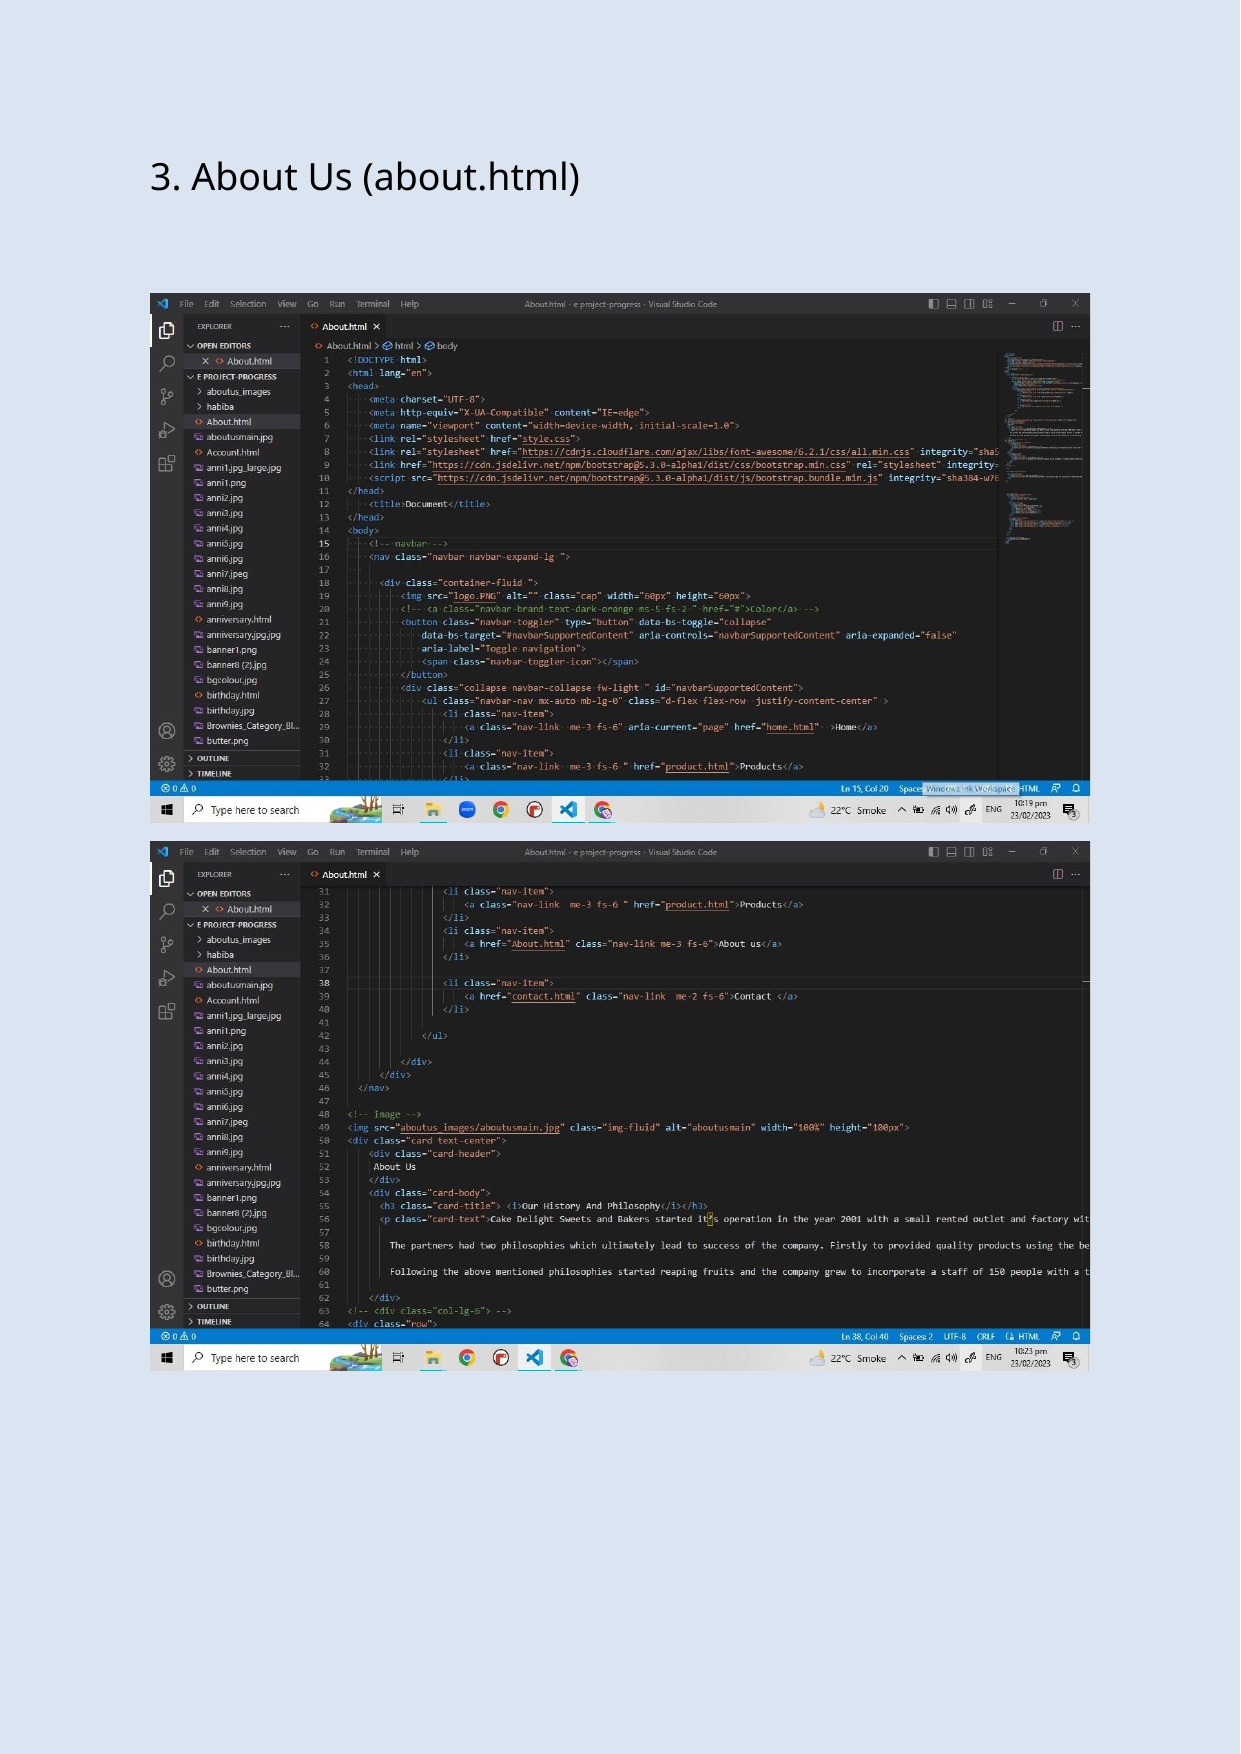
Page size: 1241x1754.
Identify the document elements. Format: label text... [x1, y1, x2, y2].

picture [150, 841, 1091, 1371]
text 3. About Us (about.html) [150, 150, 1090, 201]
picture [150, 293, 1091, 823]
